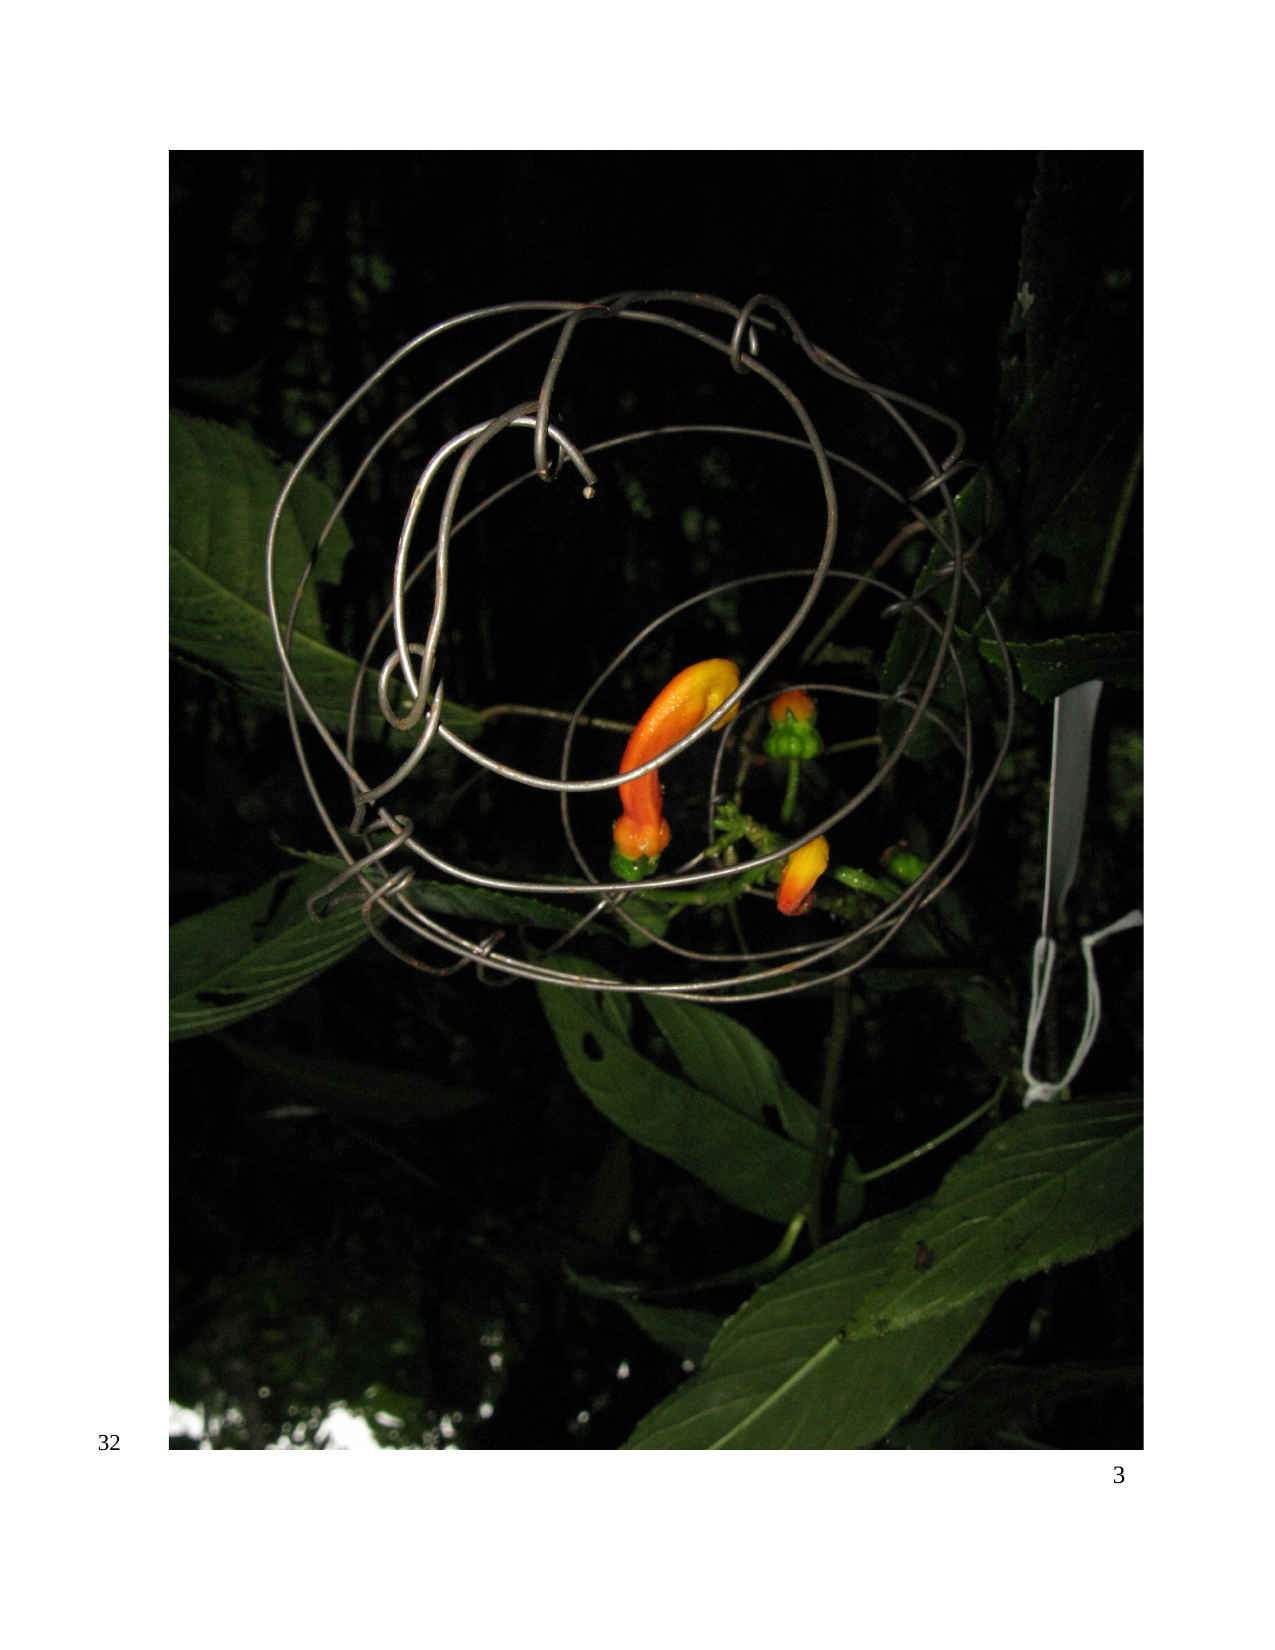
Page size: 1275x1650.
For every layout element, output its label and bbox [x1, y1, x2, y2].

picture [168, 150, 1144, 1450]
